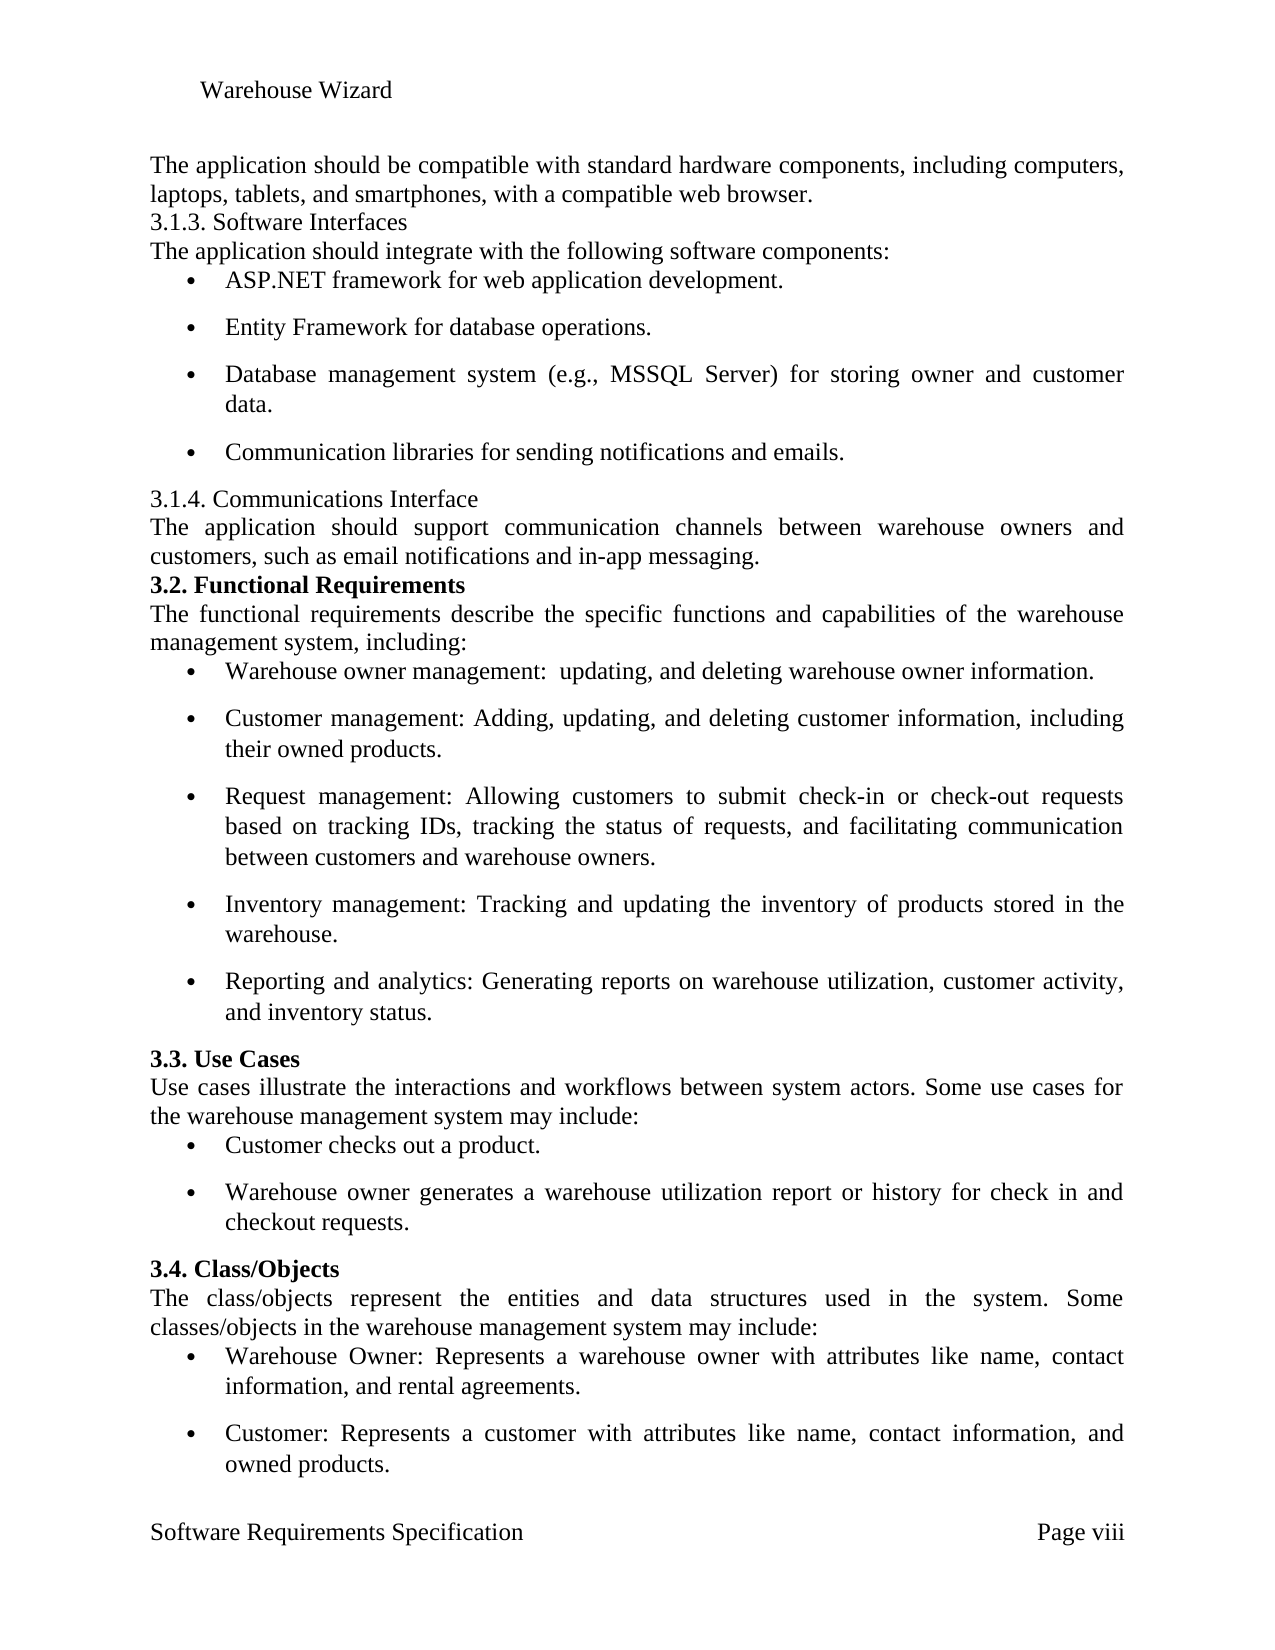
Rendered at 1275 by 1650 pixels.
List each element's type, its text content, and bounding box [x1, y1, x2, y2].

list Database management system (e.g., MSSQL Server) for storing owner and customer data. [187, 359, 1125, 418]
list Customer management: Adding, updating, and deleting customer information, including their owned products. [187, 703, 1125, 762]
list Entity Framework for database operations. [187, 312, 1125, 341]
text 3.1.4. Communications Interface [150, 484, 1125, 512]
text 3.1.3. Software Interfaces [150, 207, 1125, 236]
text The application should integrate with the following software components: [150, 236, 1125, 265]
text 3.4. Class/Objects [150, 1254, 1125, 1283]
text The application should support communication channels between warehouse owners and customers, such as email notifications and in-app messaging. [150, 512, 1125, 570]
text The class/objects represent the entities and data structures used in the system. Some classes/objects in the warehouse management system may include: [150, 1283, 1125, 1341]
list Request management: Allowing customers to submit check-in or check-out requests based on tracking IDs, tracking the status of requests, and facilitating communication between customers and warehouse owners. [187, 781, 1125, 870]
list Warehouse Owner: Represents a warehouse owner with attributes like name, contact information, and rental agreements. [187, 1341, 1125, 1400]
list Reporting and analytics: Generating reports on warehouse utilization, customer activity, and inventory status. [187, 966, 1125, 1025]
text Use cases illustrate the interactions and workflows between system actors. Some use cases for the warehouse management system may include: [150, 1072, 1125, 1130]
list ASP.NET framework for web application development. [187, 265, 1125, 294]
list Warehouse owner management: updating, and deleting warehouse owner information. [187, 656, 1125, 685]
list Customer: Represents a customer with attributes like name, contact information, and owned products. [187, 1418, 1125, 1477]
list Customer checks out a product. [187, 1130, 1125, 1159]
text The functional requirements describe the specific functions and capabilities of the warehouse management system, including: [150, 599, 1125, 656]
list Communication libraries for sending notifications and emails. [187, 437, 1125, 465]
text The application should be compatible with standard hardware components, including computers, laptops, tablets, and smartphones, with a compatible web browser. [150, 150, 1125, 207]
text 3.3. Use Cases [150, 1044, 1125, 1072]
text 3.2. Functional Requirements [150, 570, 1125, 599]
list Inventory management: Tracking and updating the inventory of products stored in the warehouse. [187, 889, 1125, 948]
list Warehouse owner generates a warehouse utilization report or history for check in and checkout requests. [187, 1177, 1125, 1236]
